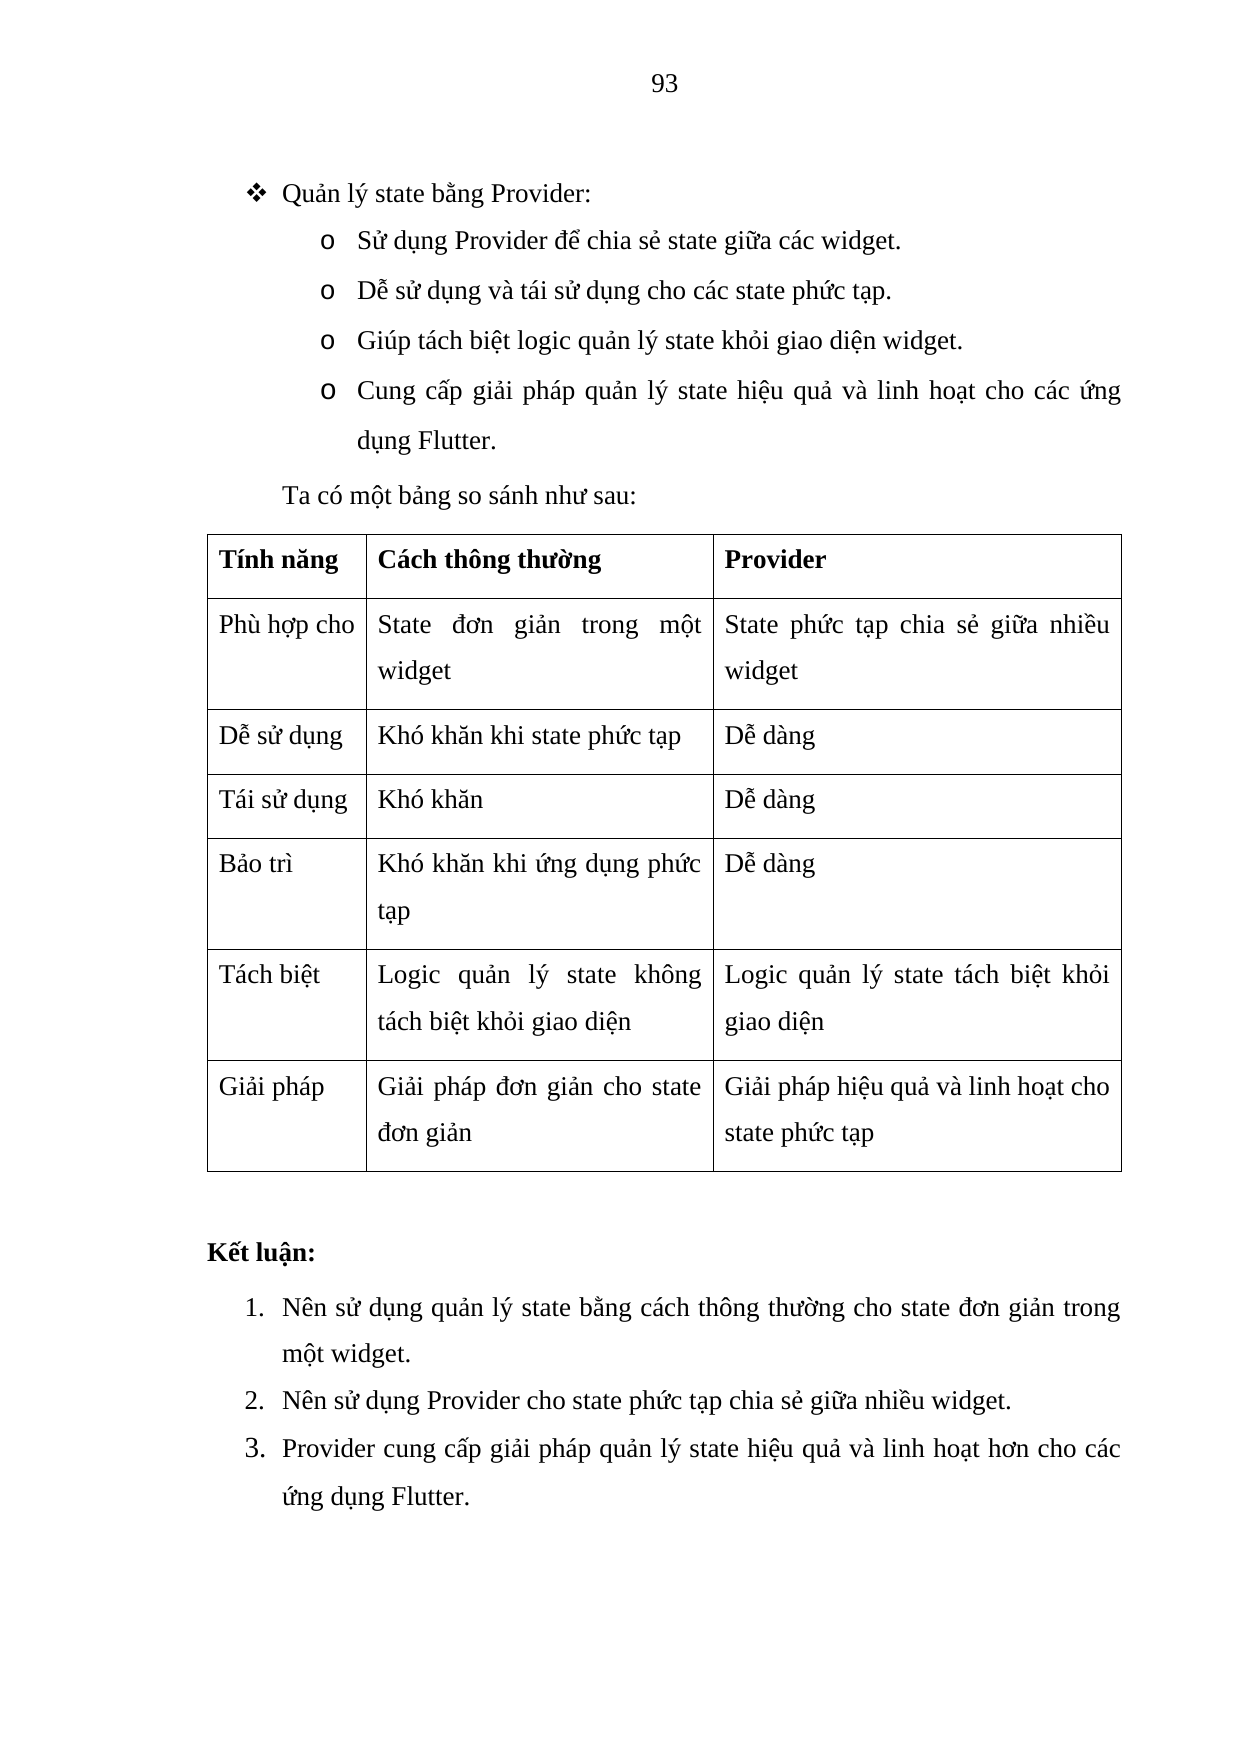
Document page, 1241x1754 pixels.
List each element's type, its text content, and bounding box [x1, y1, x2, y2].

table_cell Tách biệt [208, 950, 366, 1060]
list Nên sử dụng Provider cho state phức tạp chia sẻ giữa nhiều widget. [244, 1384, 1122, 1415]
table_cell Giải pháp [208, 1061, 366, 1171]
list Giúp tách biệt logic quản lý state khỏi giao diện widget. [319, 324, 1122, 358]
table_cell Logic quản lý state tách biệt khỏi giao diện [714, 950, 1121, 1060]
table_cell Tái sử dụng [208, 775, 366, 838]
table_cell Dễ dàng [714, 775, 1121, 838]
table_cell Khó khăn [367, 775, 713, 838]
table_header Provider [714, 535, 1121, 598]
text Ta có một bảng so sánh như sau: [282, 479, 1122, 510]
table_cell State đơn giản trong một widget [367, 599, 713, 709]
list Quản lý state bằng Provider: [244, 177, 1122, 208]
table_cell Logic quản lý state không tách biệt khỏi giao diện [367, 950, 713, 1060]
table_cell Khó khăn khi state phức tạp [367, 710, 713, 774]
table_cell Dễ dàng [714, 710, 1121, 774]
table_cell Bảo trì [208, 839, 366, 949]
text Kết luận: [207, 1236, 1122, 1267]
list Sử dụng Provider để chia sẻ state giữa các widget. [319, 224, 1122, 257]
list Dễ sử dụng và tái sử dụng cho các state phức tạp. [319, 274, 1122, 308]
table_cell Phù hợp cho [208, 599, 366, 709]
table_cell Dễ dàng [714, 839, 1121, 949]
table_cell Khó khăn khi ứng dụng phức tạp [367, 839, 713, 949]
table_cell Dễ sử dụng [208, 710, 366, 774]
list Provider cung cấp giải pháp quản lý state hiệu quả và linh hoạt hơn cho các ứng dụng Flutter. [244, 1431, 1122, 1511]
table_cell State phức tạp chia sẻ giữa nhiều widget [714, 599, 1121, 709]
list Cung cấp giải pháp quản lý state hiệu quả và linh hoạt cho các ứng dụng Flutter. [319, 374, 1122, 455]
table_header Tính năng [208, 535, 366, 598]
table_cell Giải pháp hiệu quả và linh hoạt cho state phức tạp [714, 1061, 1121, 1171]
table_cell Giải pháp đơn giản cho state đơn giản [367, 1061, 713, 1171]
list Nên sử dụng quản lý state bằng cách thông thường cho state đơn giản trong một widget. [244, 1291, 1122, 1368]
table_header Cách thông thường [367, 535, 713, 598]
